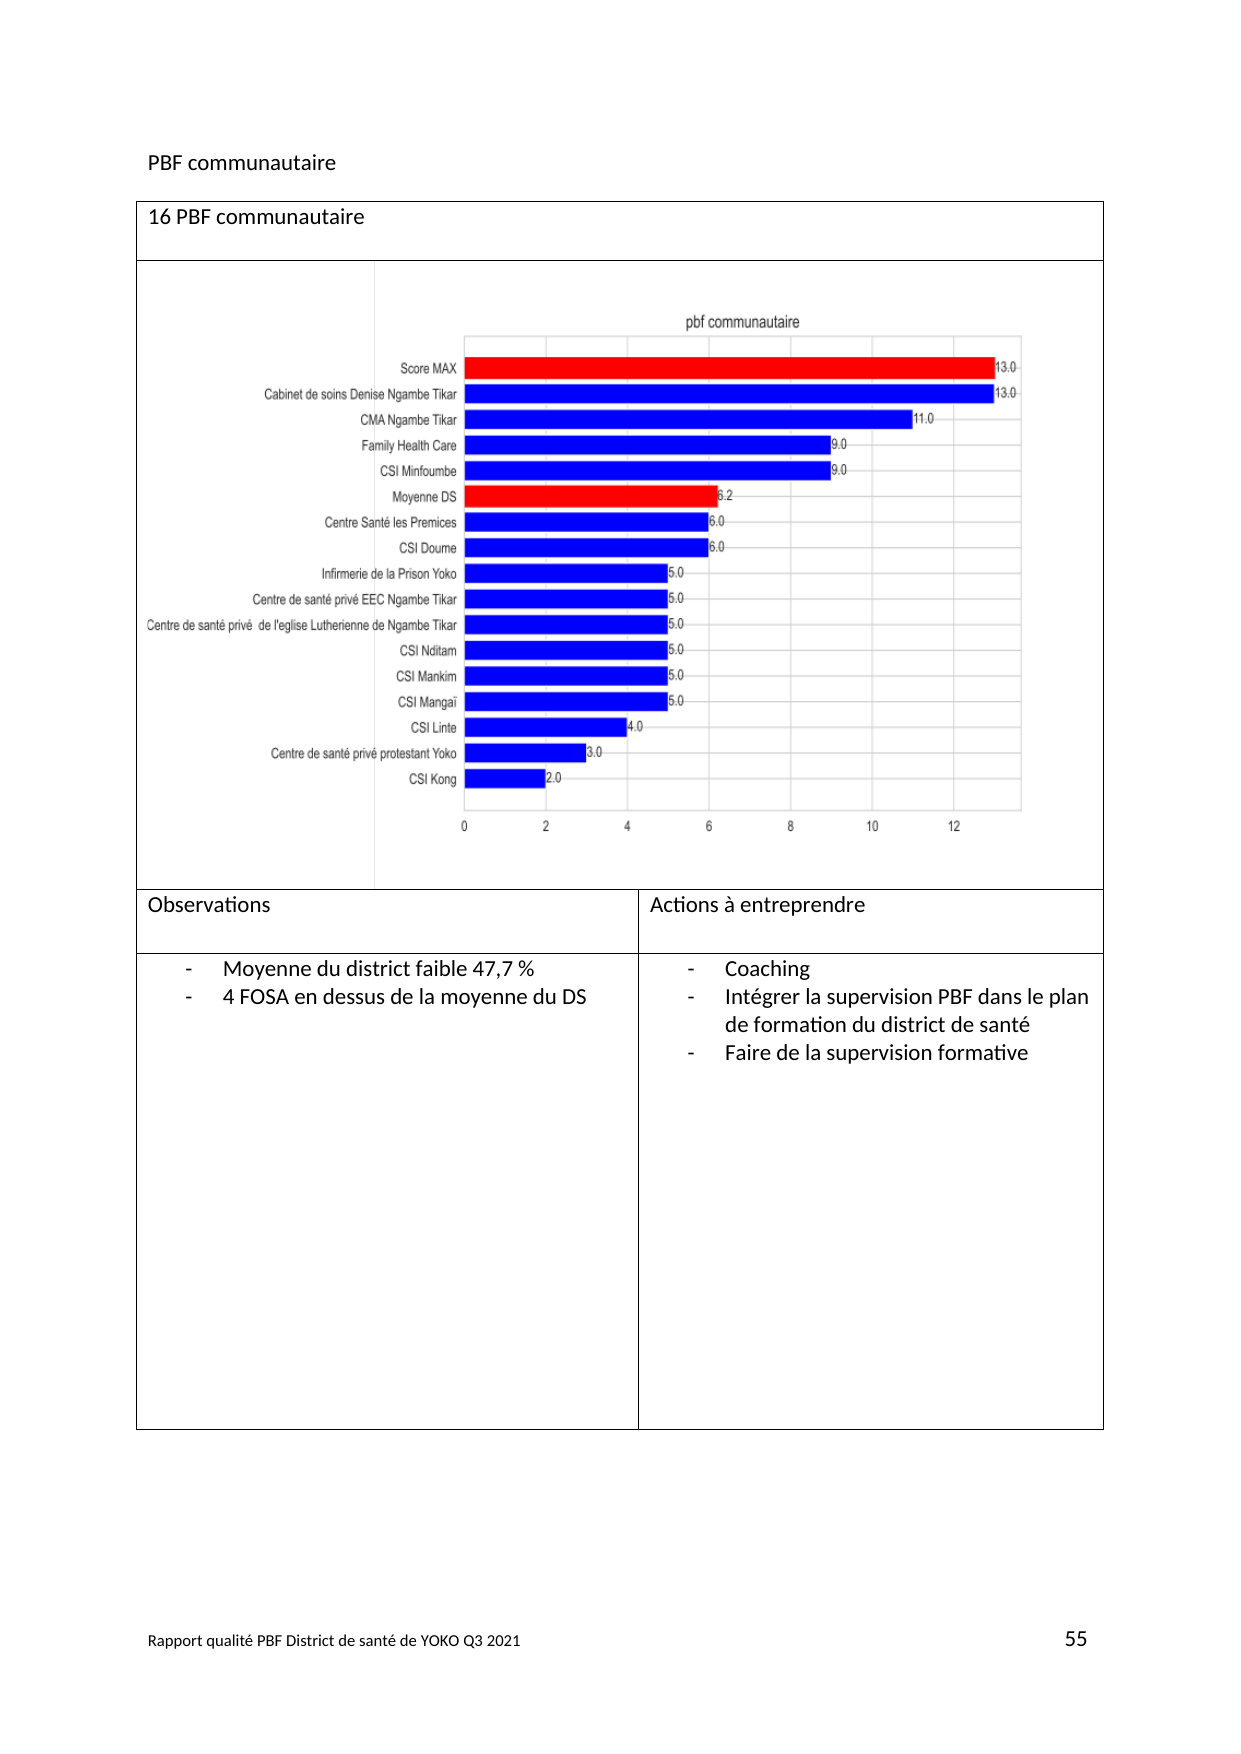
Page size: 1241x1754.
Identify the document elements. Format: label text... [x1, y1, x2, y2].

text PBF communautaire [148, 148, 1092, 176]
table_cell Moyenne du district faible 47,7 % 4 FOSA en dessus de la moyenne du DS [137, 954, 638, 1429]
table_header 16 PBF communautaire [137, 202, 1103, 260]
table_cell [1093, 261, 1103, 889]
table_cell Observations [137, 890, 638, 953]
picture [147, 261, 1093, 889]
table_cell Coaching Intégrer la supervision PBF dans le plan de formation du district de santé Faire de la supervision formative [639, 954, 1103, 1429]
table_cell Actions à entreprendre [639, 890, 1103, 953]
table_cell [137, 261, 147, 889]
